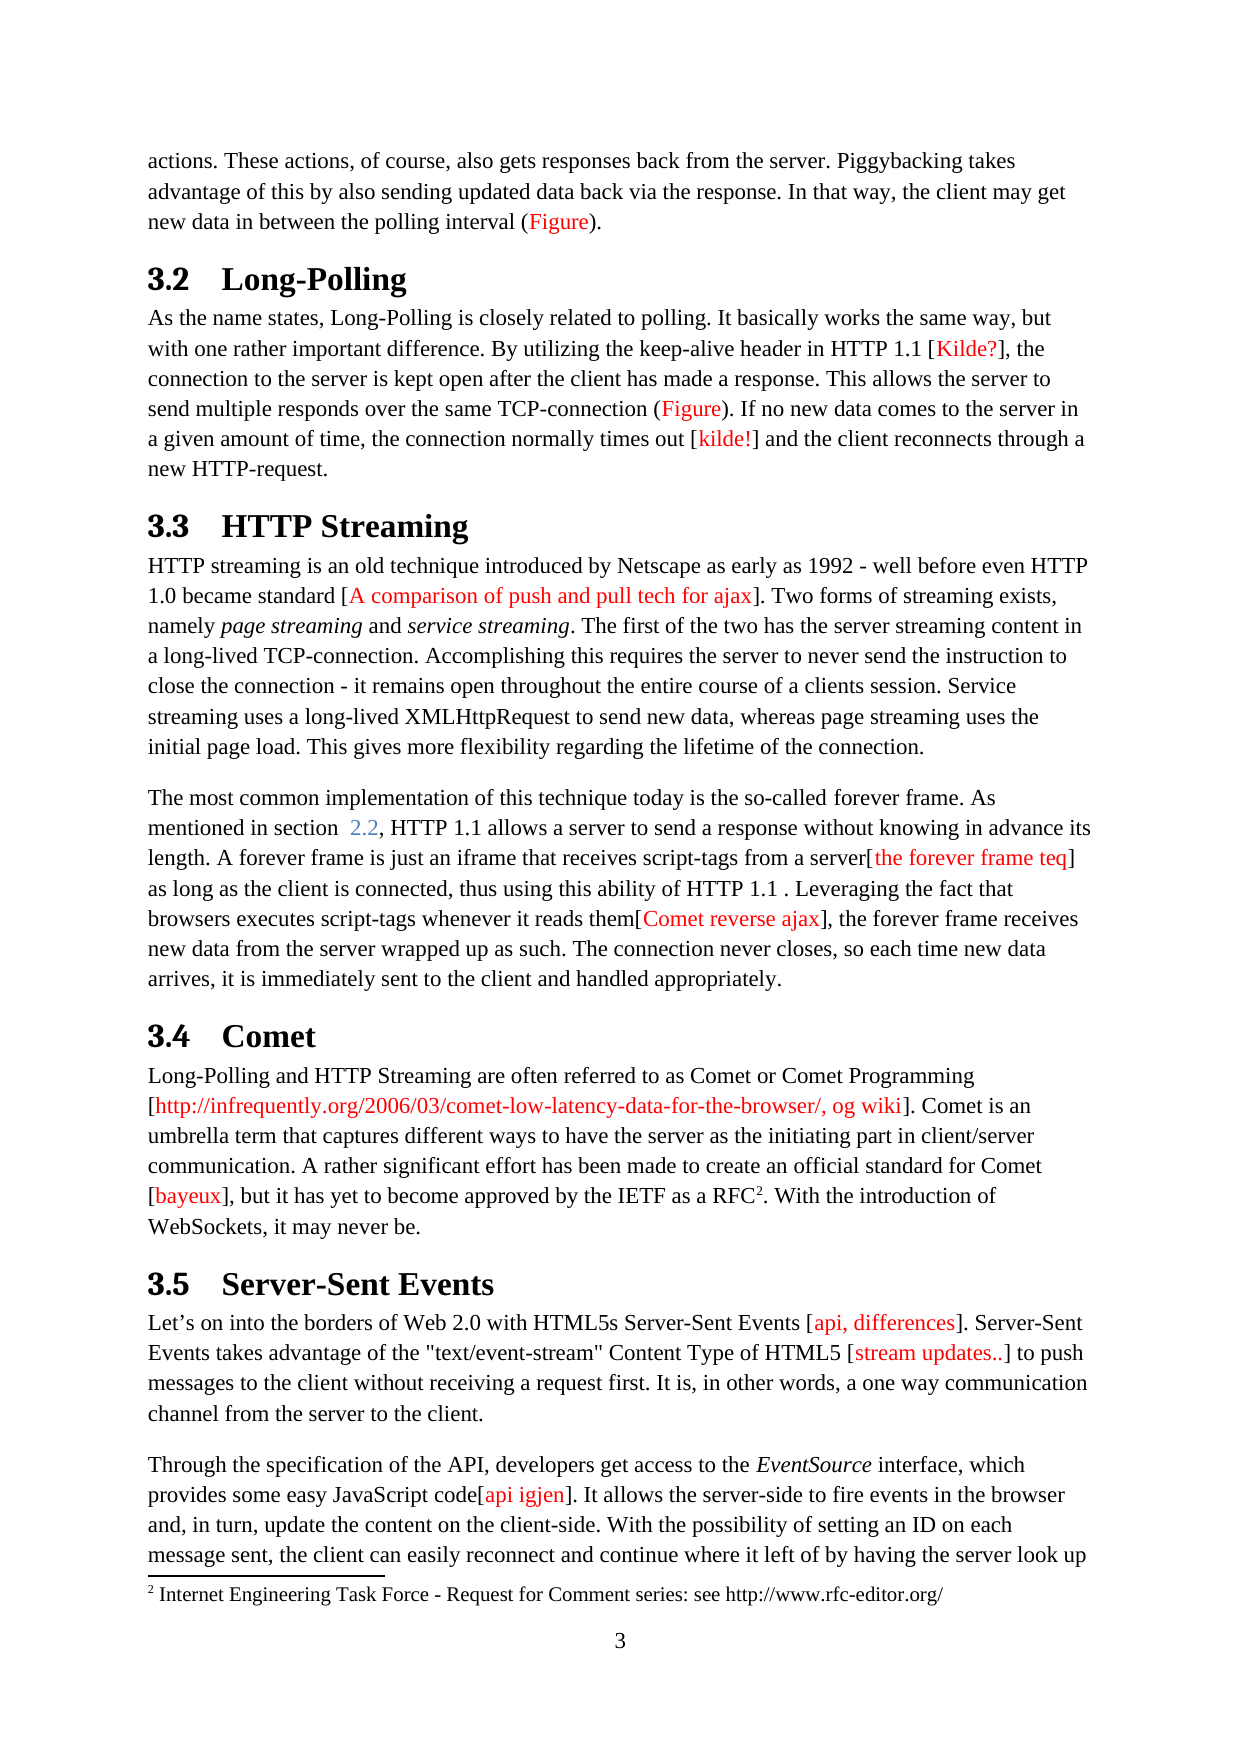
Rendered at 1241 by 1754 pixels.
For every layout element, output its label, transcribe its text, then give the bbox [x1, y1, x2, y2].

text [148, 1451, 1093, 1568]
text HTTP streaming is an old technique introduced by Netscape as early as 1992 - well before even HTTP 1.0 became standard [A comparison of push and pull tech for ajax]. Two forms of streaming exists, namely page streaming and service streaming. The first of the two has the server streaming content in a long-lived TCP-connection. Accomplishing this requires the server to never send the instruction to close the connection - it remains open throughout the entire course of a clients session. Service streaming uses a long-lived XMLHttpRequest to send new data, whereas page streaming uses the initial page load. This gives more flexibility regarding the lifetime of the connection. [148, 552, 1093, 759]
subtitle Long-Polling [148, 259, 1093, 298]
subtitle Server-Sent Events [148, 1264, 1093, 1303]
subtitle Comet [148, 1016, 1093, 1056]
text Let’s on into the borders of Web 2.0 with HTML5s Server-Sent Events [api, differences]. Server-Sent Events takes advantage of the "text/event-stream" Content Type of HTML5 [stream updates..] to push messages to the client without receiving a request first. It is, in other words, a one way communication channel from the server to the client. [148, 1309, 1093, 1426]
text As the name states, Long-Polling is closely related to polling. It basically works the same way, but with one rather important difference. By utilizing the keep-alive header in HTTP 1.1 [Kilde?], the connection to the server is kept open after the client has made a response. This allows the server to send multiple responds over the same TCP-connection (Figure). If no new data comes to the server in a given amount of time, the connection normally times out [kilde!] and the client reconnects through a new HTTP-request. [148, 304, 1093, 482]
text Long-Polling and HTTP Streaming are often referred to as Comet or Comet Programming [http://infrequently.org/2006/03/comet-low-latency-data-for-the-browser/, og wiki]. Comet is an umbrella term that captures different ways to have the server as the initiating part in client/server communication. A rather significant effort has been made to create an official standard for Comet [bayeux], but it has yet to become approved by the IETF as a RFC. With the introduction of WebSockets, it may never be. [148, 1062, 1093, 1239]
subtitle HTTP Streaming [148, 506, 1093, 546]
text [148, 148, 1093, 234]
